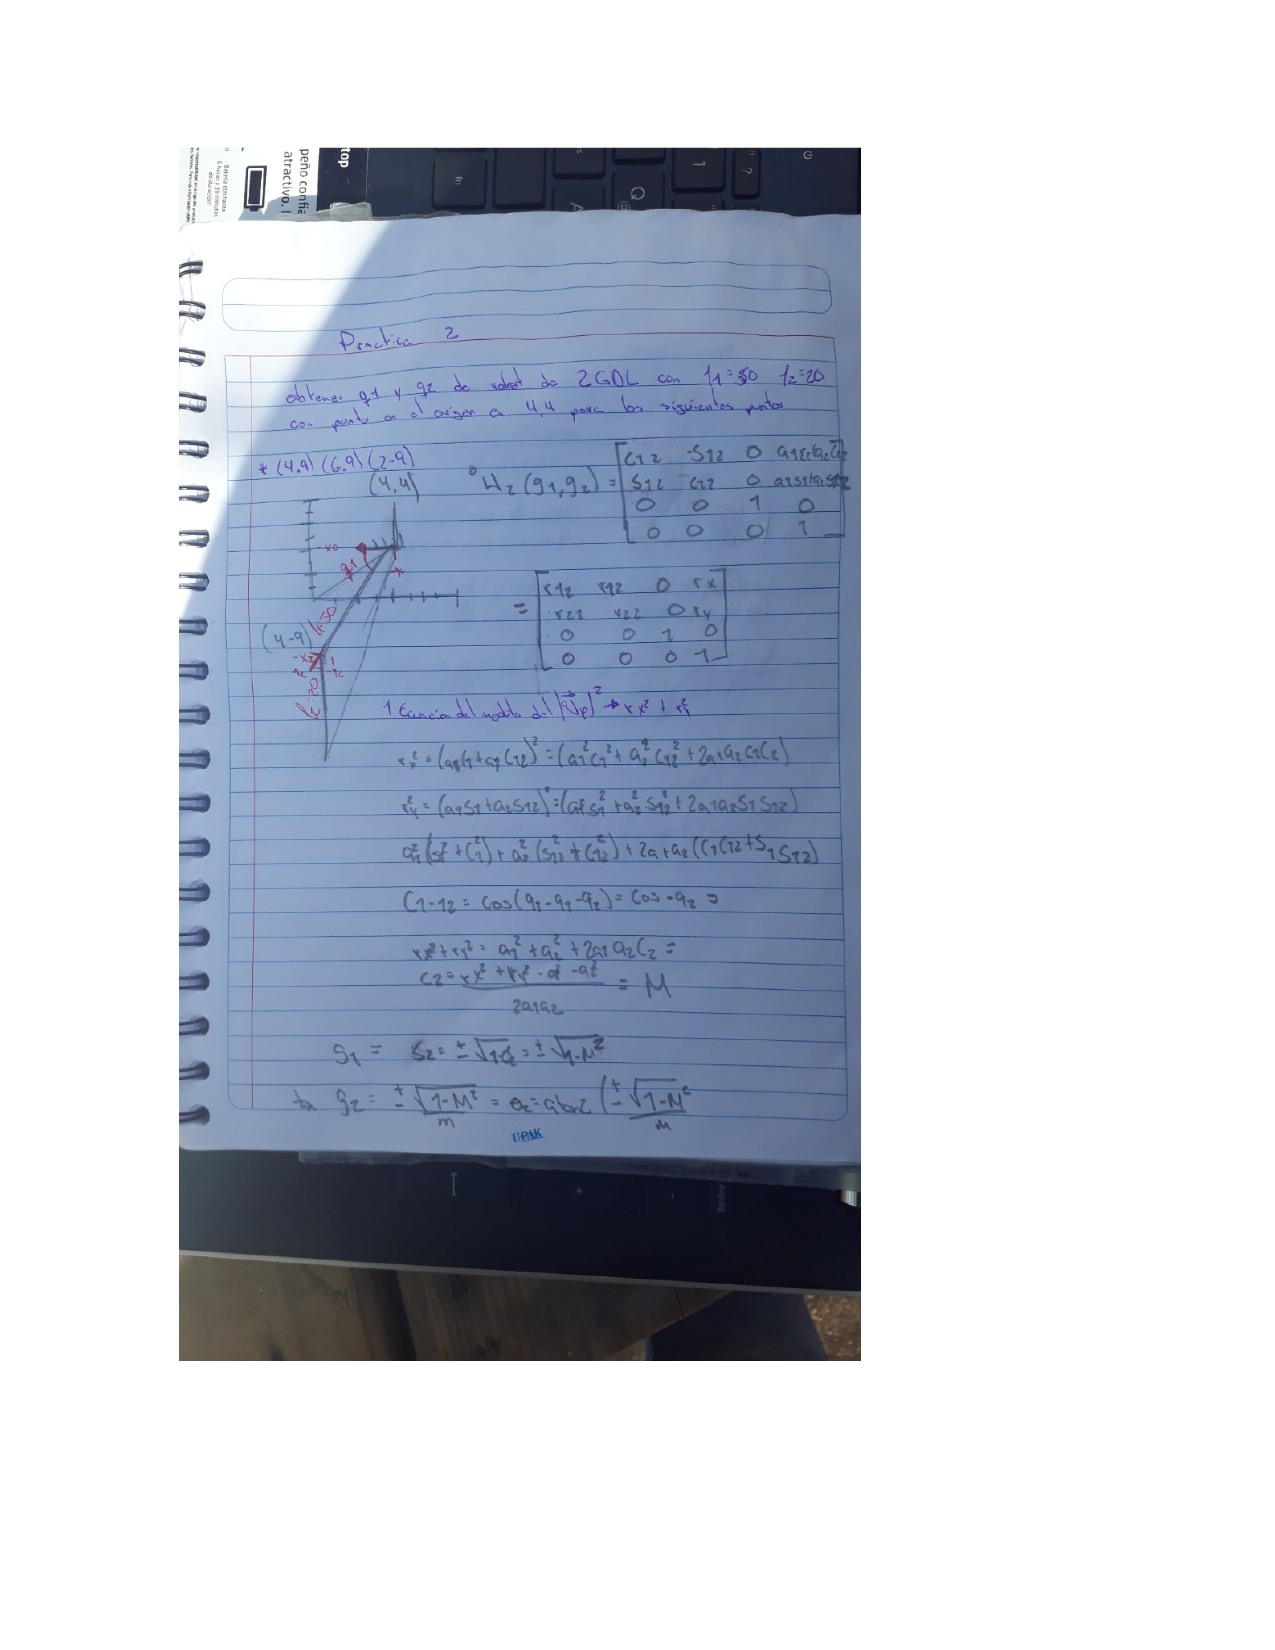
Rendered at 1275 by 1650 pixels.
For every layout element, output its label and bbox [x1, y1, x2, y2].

picture [179, 149, 861, 1360]
